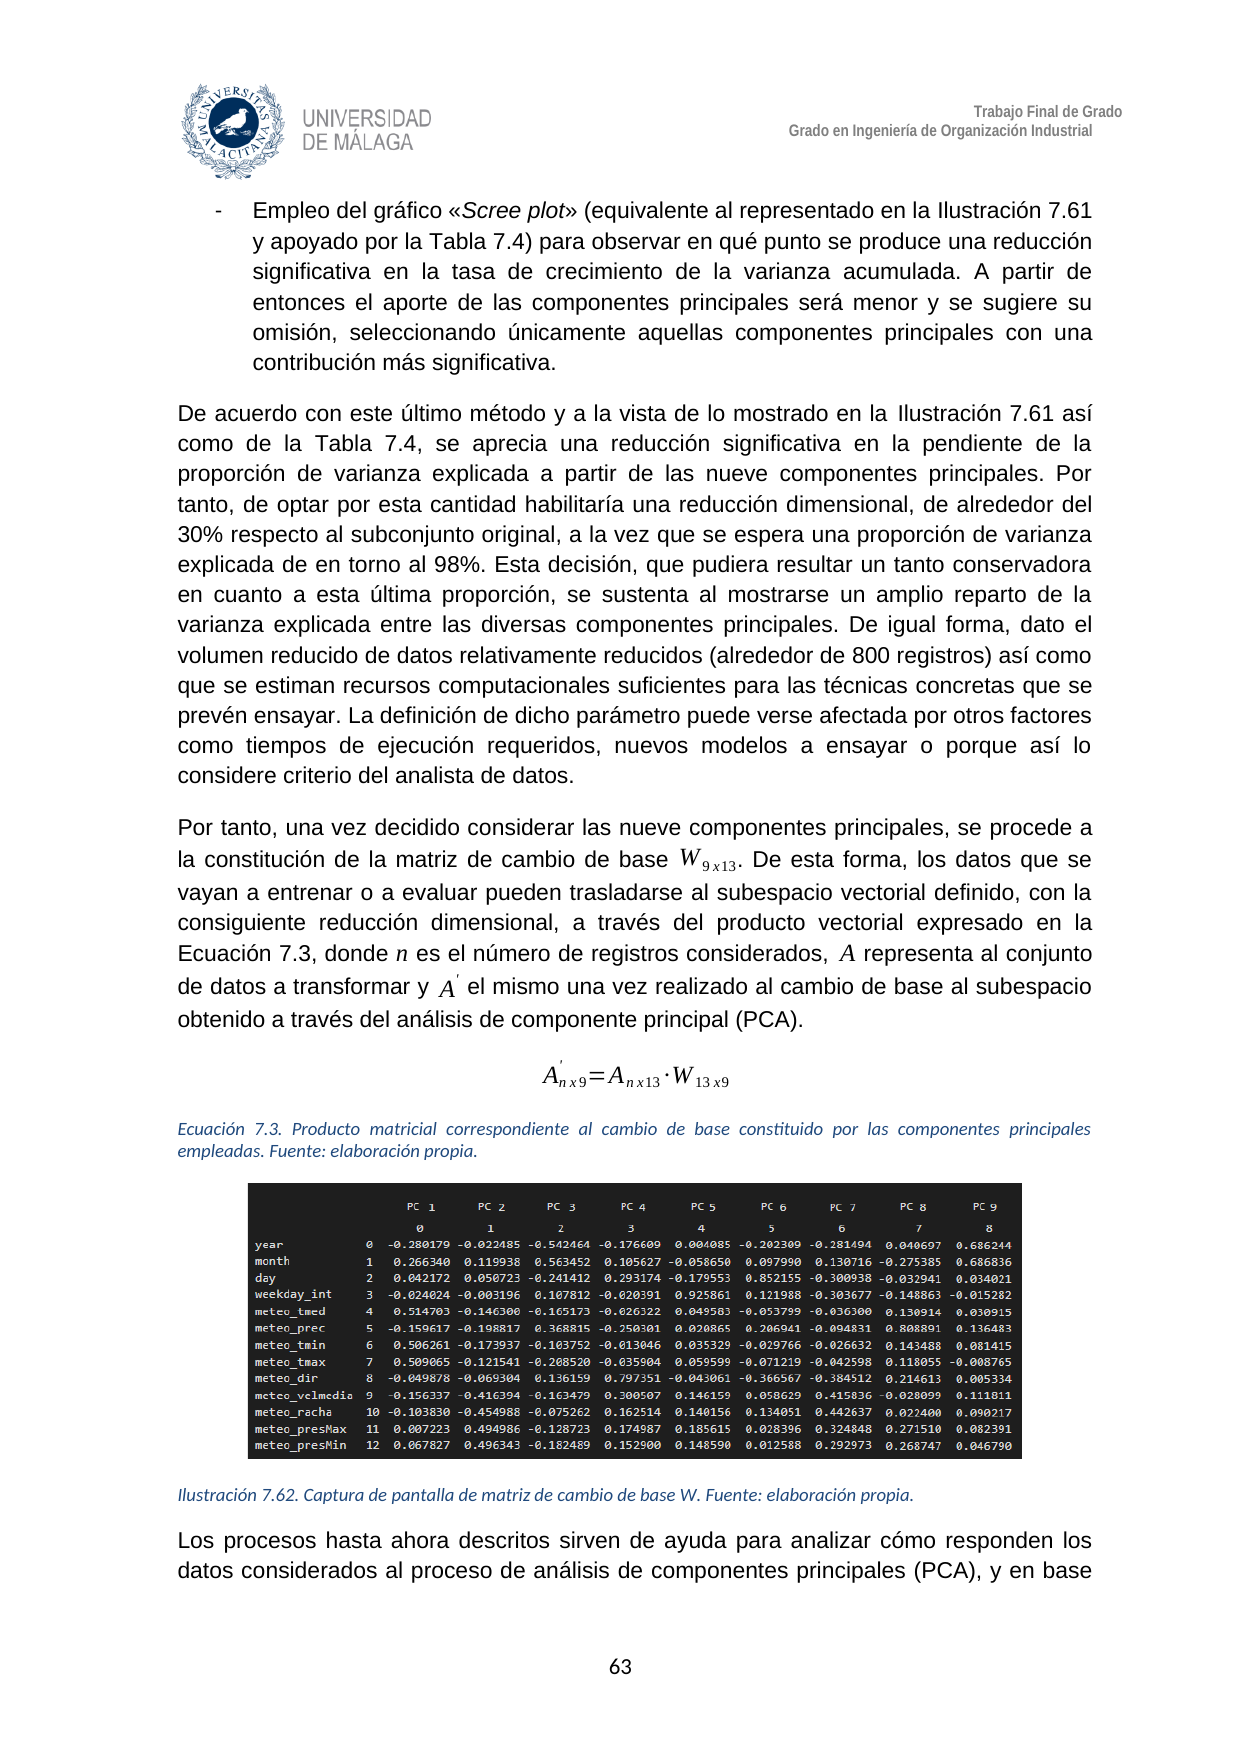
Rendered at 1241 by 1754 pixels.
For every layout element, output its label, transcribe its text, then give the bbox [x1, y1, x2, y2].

text Ecuación 7.3. Producto matricial correspondiente al cambio de base constituido por las componentes principales empleadas. Fuente: elaboración propia. [177, 1117, 1093, 1162]
picture [247, 1183, 1022, 1459]
picture [176, 73, 444, 185]
text Por tanto, una vez decidido considerar las nueve componentes principales, se procede a la constitución de la matriz de cambio de base . De esta forma, los datos que se vayan a entrenar o a evaluar pueden trasladarse al subespacio vectorial definido, con la consiguiente reducción dimensional, a través del producto vectorial expresado en la Ecuación 7.3, donde es el número de registros considerados, representa al conjunto de datos a transformar y el mismo una vez realizado al cambio de base al subespacio obtenido a través del análisis de componente principal (PCA). [177, 813, 1093, 1032]
